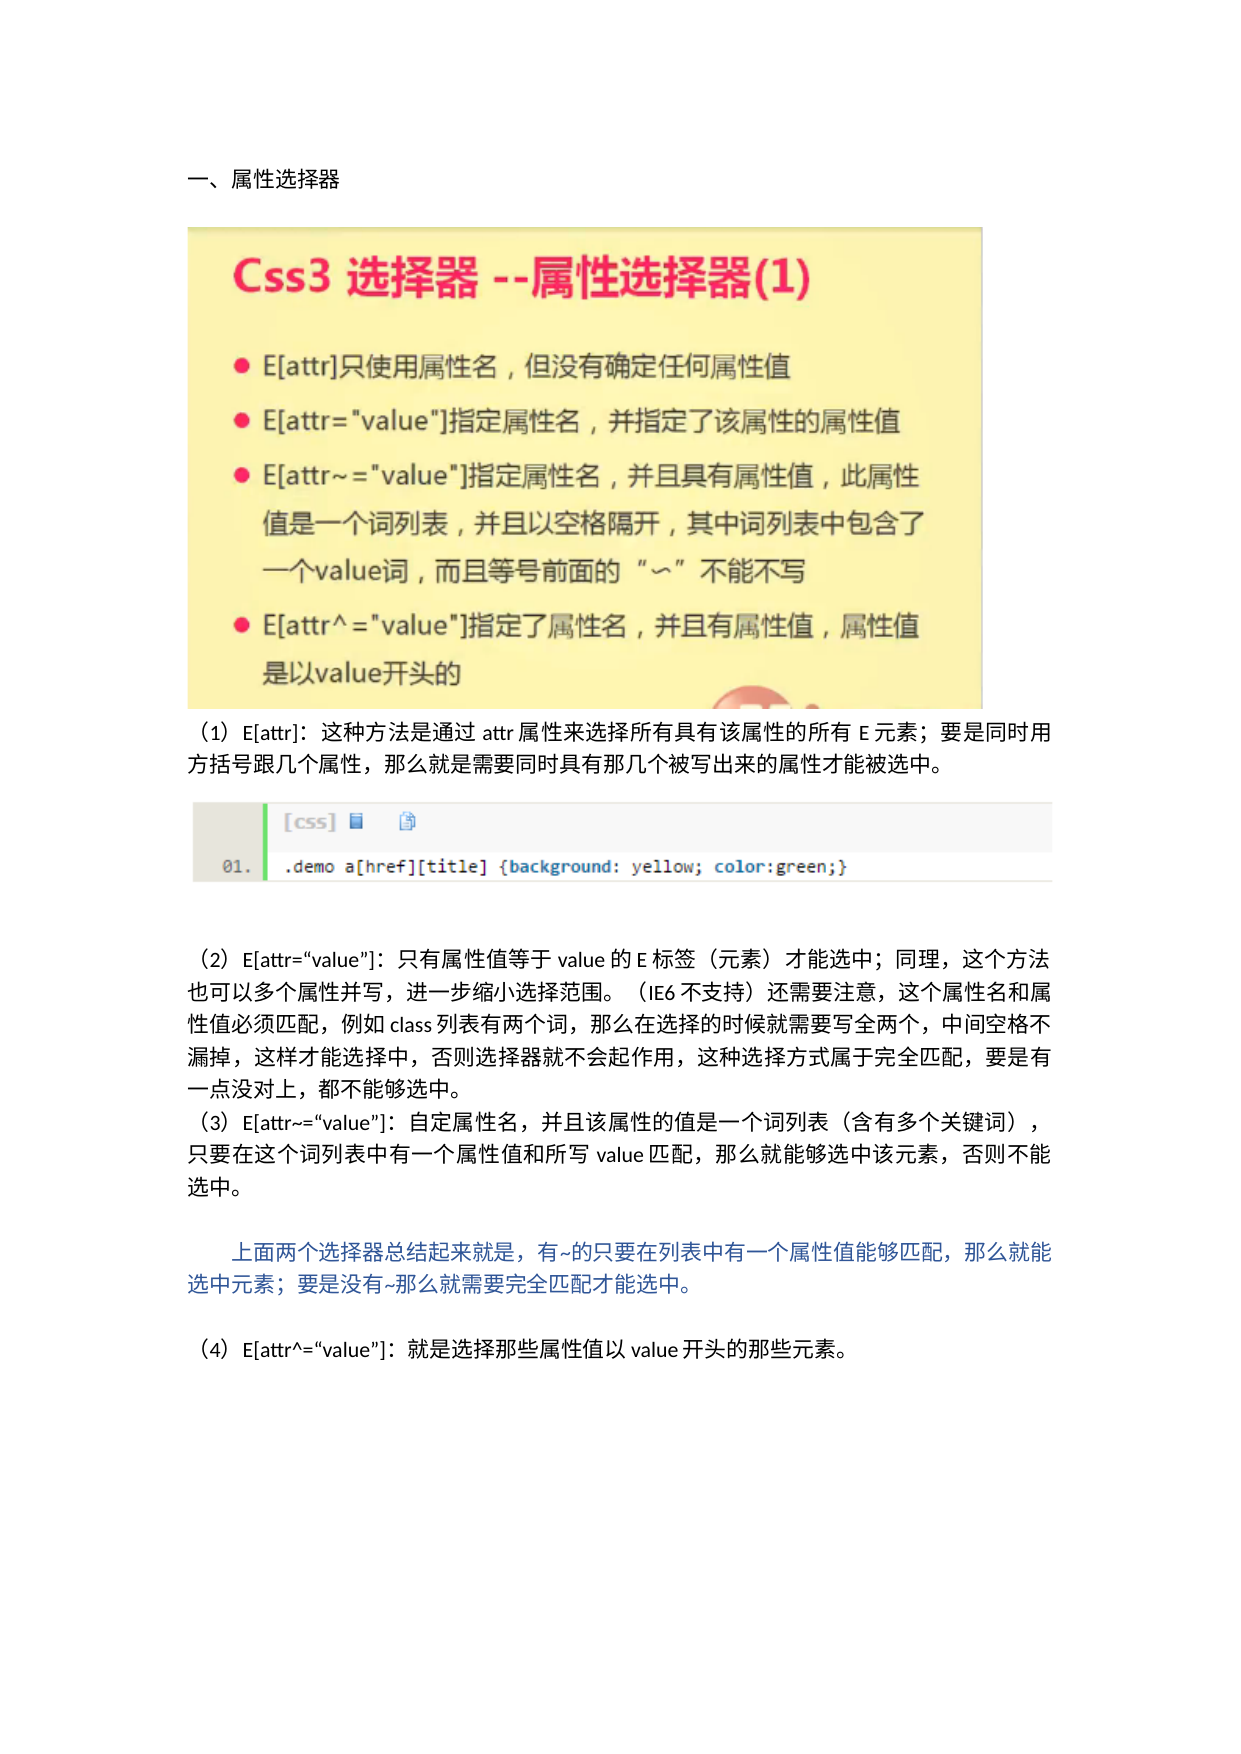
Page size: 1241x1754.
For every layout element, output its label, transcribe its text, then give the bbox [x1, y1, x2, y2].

list E[attr]：这种方法是通过attr属性来选择所有具有该属性的所有E元素；要是同时用方括号跟几个属性，那么就是需要同时具有那几个被写出来的属性才能被选中。 [187, 714, 1053, 779]
list E[attr~=“value”]：自定属性名，并且该属性的值是一个词列表（含有多个关键词），只要在这个词列表中有一个属性值和所写value匹配，那么就能够选中该元素，否则不能选中。 [187, 1104, 1053, 1202]
picture [187, 779, 1053, 915]
picture [187, 227, 983, 709]
list （4）E[attr^=“value”]：就是选择那些属性值以value开头的那些元素。 [187, 1332, 1053, 1364]
text 一、属性选择器 [187, 162, 1053, 194]
list E[attr=“value”]：只有属性值等于value的E标签（元素）才能选中；同理，这个方法也可以多个属性并写，进一步缩小选择范围。（IE6不支持）还需要注意，这个属性名和属性值必须匹配，例如class列表有两个词，那么在选择的时候就需要写全两个，中间空格不漏掉，这样才能选择中，否则选择器就不会起作用，这种选择方式属于完全匹配，要是有一点没对上，都不能够选中。 [187, 942, 1053, 1104]
list 上面两个选择器总结起来就是，有~的只要在列表中有一个属性值能够匹配，那么就能选中元素；要是没有~那么就需要完全匹配才能选中。 [187, 1234, 1053, 1299]
